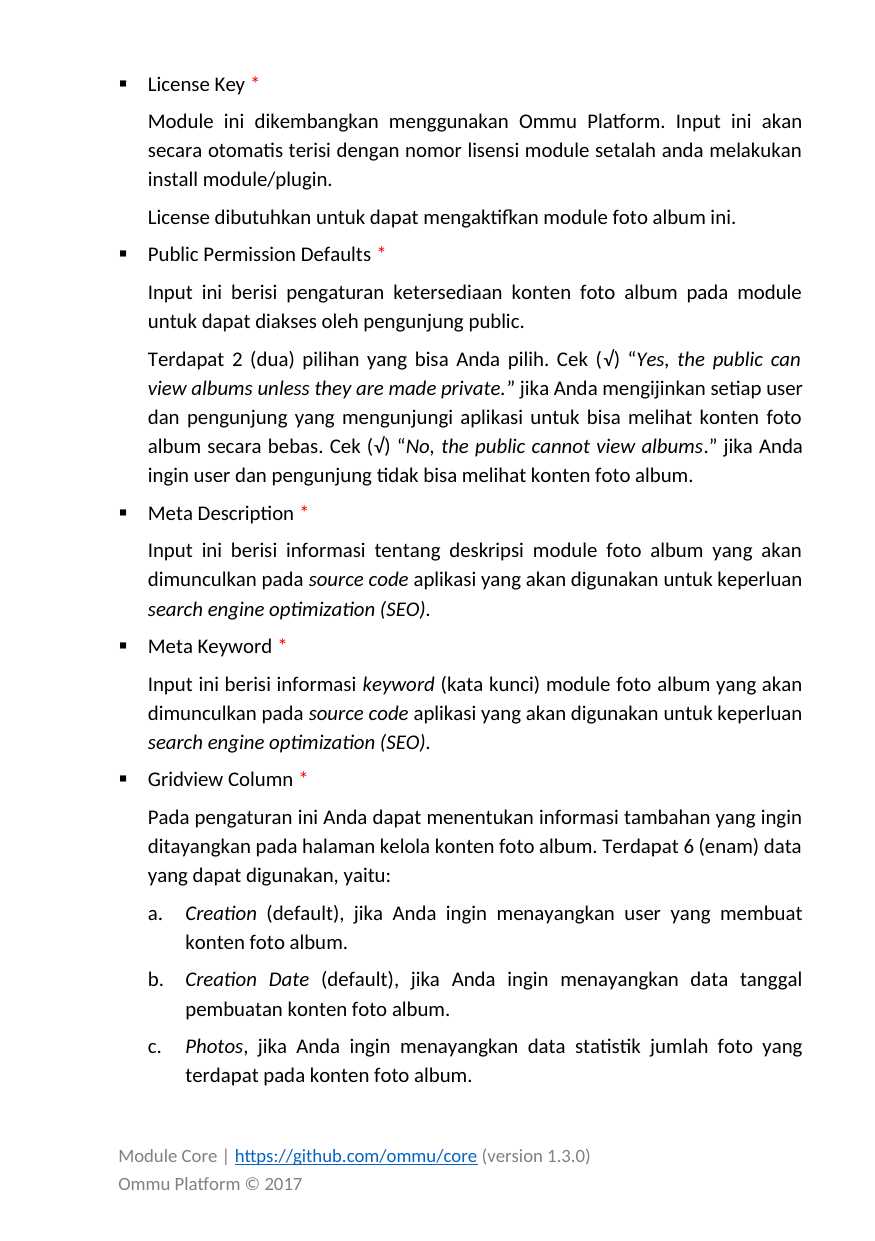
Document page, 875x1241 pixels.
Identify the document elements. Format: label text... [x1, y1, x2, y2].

list Creation (default), jika Anda ingin menayangkan user yang membuat konten foto album. [148, 900, 803, 954]
text Pada pengaturan ini Anda dapat menentukan informasi tambahan yang ingin ditayangkan pada halaman kelola konten foto album. Terdapat 6 (enam) data yang dapat digunakan, yaitu: [148, 804, 803, 888]
list Input ini berisi informasi keyword (kata kunci) module foto album yang akan dimunculkan pada source code aplikasi yang akan digunakan untuk keperluan search engine optimization (SEO). [148, 671, 803, 754]
list Meta Keyword * [118, 633, 803, 659]
text Terdapat 2 (dua) pilihan yang bisa Anda pilih. Cek (√) “Yes, the public can view albums unless they are made private.” jika Anda mengijinkan setiap user dan pengunjung yang mengunjungi aplikasi untuk bisa melihat konten foto album secara bebas. Cek (√) “No, the public cannot view albums.” jika Anda ingin user dan pengunjung tidak bisa melihat konten foto album. [148, 346, 803, 488]
list Photos, jika Anda ingin menayangkan data statistik jumlah foto yang terdapat pada konten foto album. [148, 1033, 803, 1088]
text Module ini dikembangkan menggunakan Ommu Platform. Input ini akan secara otomatis terisi dengan nomor lisensi module setalah anda melakukan install module/plugin. [148, 108, 803, 192]
text Input ini berisi pengaturan ketersediaan konten foto album pada module untuk dapat diakses oleh pengunjung public. [148, 279, 803, 334]
list Creation Date (default), jika Anda ingin menayangkan data tanggal pembuatan konten foto album. [148, 967, 803, 1021]
text License dibutuhkan untuk dapat mengaktifkan module foto album ini. [148, 204, 803, 229]
list Public Permission Defaults * [118, 242, 803, 267]
list License Key * [118, 71, 803, 96]
list Gridview Column * [118, 767, 803, 792]
list Meta Description * [118, 500, 803, 525]
text Input ini berisi informasi tentang deskripsi module foto album yang akan dimunculkan pada source code aplikasi yang akan digunakan untuk keperluan search engine optimization (SEO). [148, 537, 803, 621]
